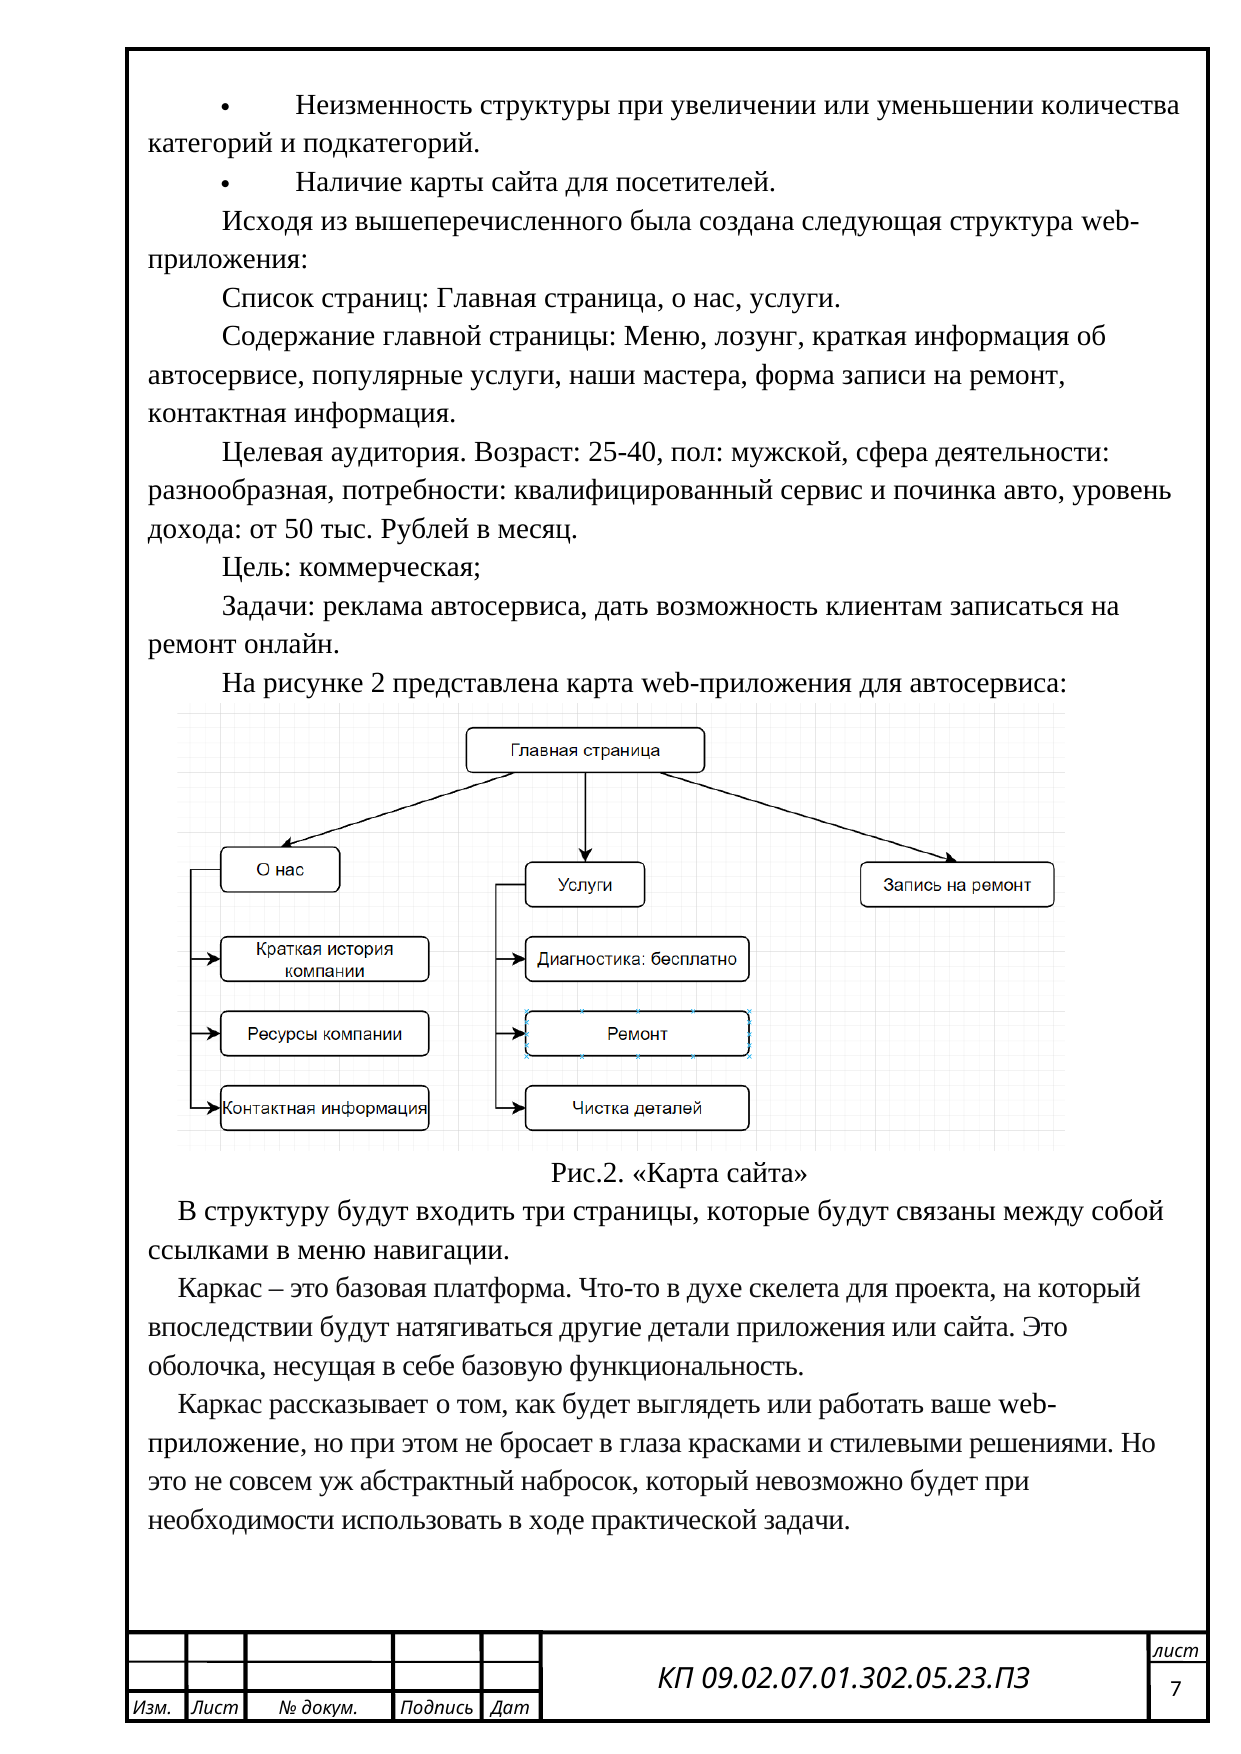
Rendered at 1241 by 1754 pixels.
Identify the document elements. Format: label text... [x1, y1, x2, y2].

text В структуру будут входить три страницы, которые будут связаны между собой ссылками в меню навигации. [148, 1193, 1181, 1266]
text Каркас рассказывает о том, как будет выглядеть или работать ваше web-приложение, но при этом не бросает в глаза красками и стилевыми решениями. Но это не совсем уж абстрактный набросок, который невозможно будет при необходимости использовать в ходе практической задачи. [148, 1386, 1181, 1535]
list Неизменность структуры при увеличении или уменьшении количества категорий и подкатегорий. [148, 87, 1181, 159]
text Исходя из вышеперечисленного была создана следующая структура web-приложения: [148, 203, 1181, 275]
text Задачи: реклама автосервиса, дать возможность клиентам записаться на ремонт онлайн. [148, 588, 1181, 660]
list Наличие карты сайта для посетителей. [148, 164, 1181, 198]
text Список страниц: Главная страница, о нас, услуги. [148, 280, 1181, 313]
text Целевая аудитория. Возраст: 25-40, пол: мужской, сфера деятельности: разнообразная, потребности: квалифицированный сервис и починка авто, уровень дохода: от 50 тыс. Рублей в месяц. [148, 434, 1181, 544]
text Цель: коммерческая; [148, 549, 1181, 583]
text Содержание главной страницы: Меню, лозунг, краткая информация об автосервисе, популярные услуги, наши мастера, форма записи на ремонт, контактная информация. [148, 318, 1181, 429]
text На рисунке 2 представлена карта web-приложения для автосервиса: [148, 665, 1181, 699]
text Каркас – это базовая платформа. Что-то в духе скелета для проекта, на который впоследствии будут натягиваться другие детали приложения или сайта. Это оболочка, несущая в себе базовую функциональность. [148, 1271, 1181, 1381]
picture [177, 703, 1065, 1151]
text Рис.2. «Карта сайта» [148, 1155, 1181, 1188]
